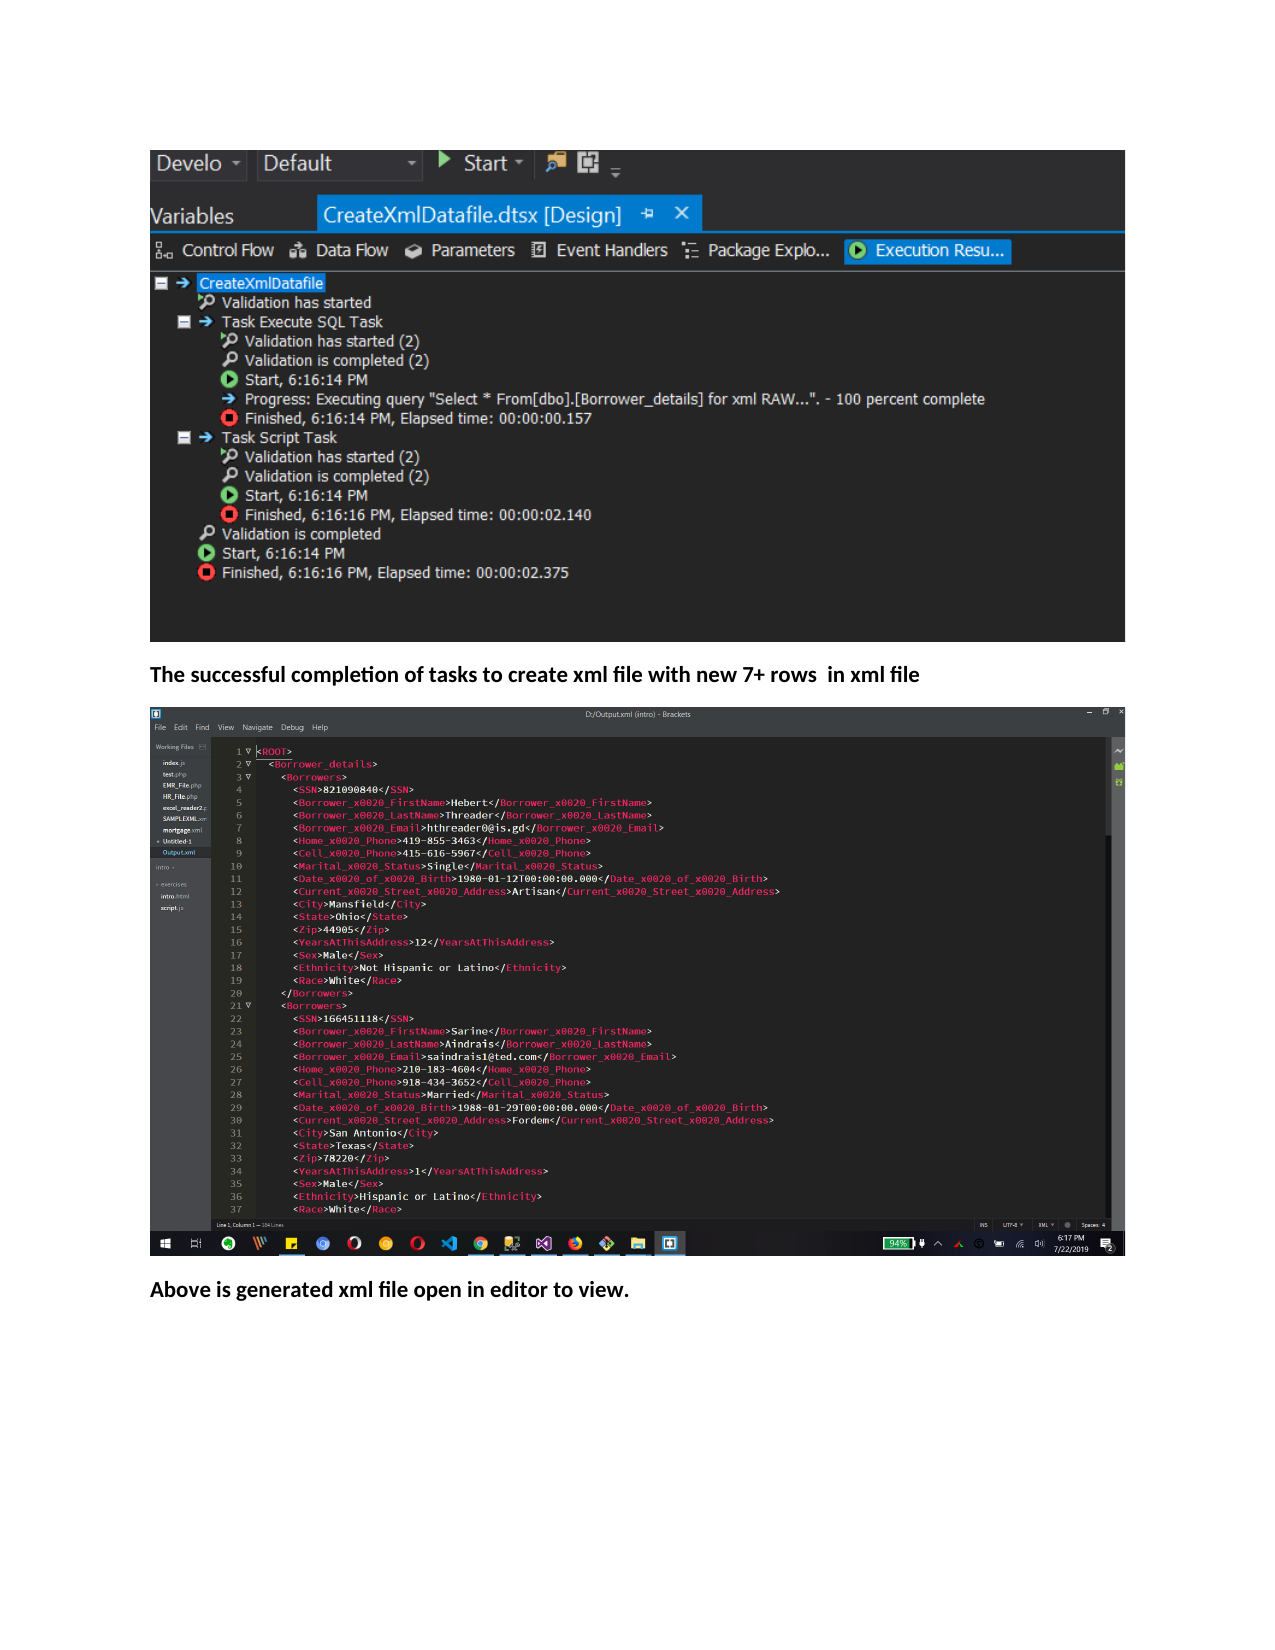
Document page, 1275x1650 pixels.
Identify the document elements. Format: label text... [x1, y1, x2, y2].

text The successful completion of tasks to create xml file with new 7+ rows in xml file [150, 661, 1125, 688]
text Above is generated xml file open in editor to view. [150, 1275, 1125, 1303]
picture [150, 707, 1125, 1256]
picture [150, 150, 1125, 642]
